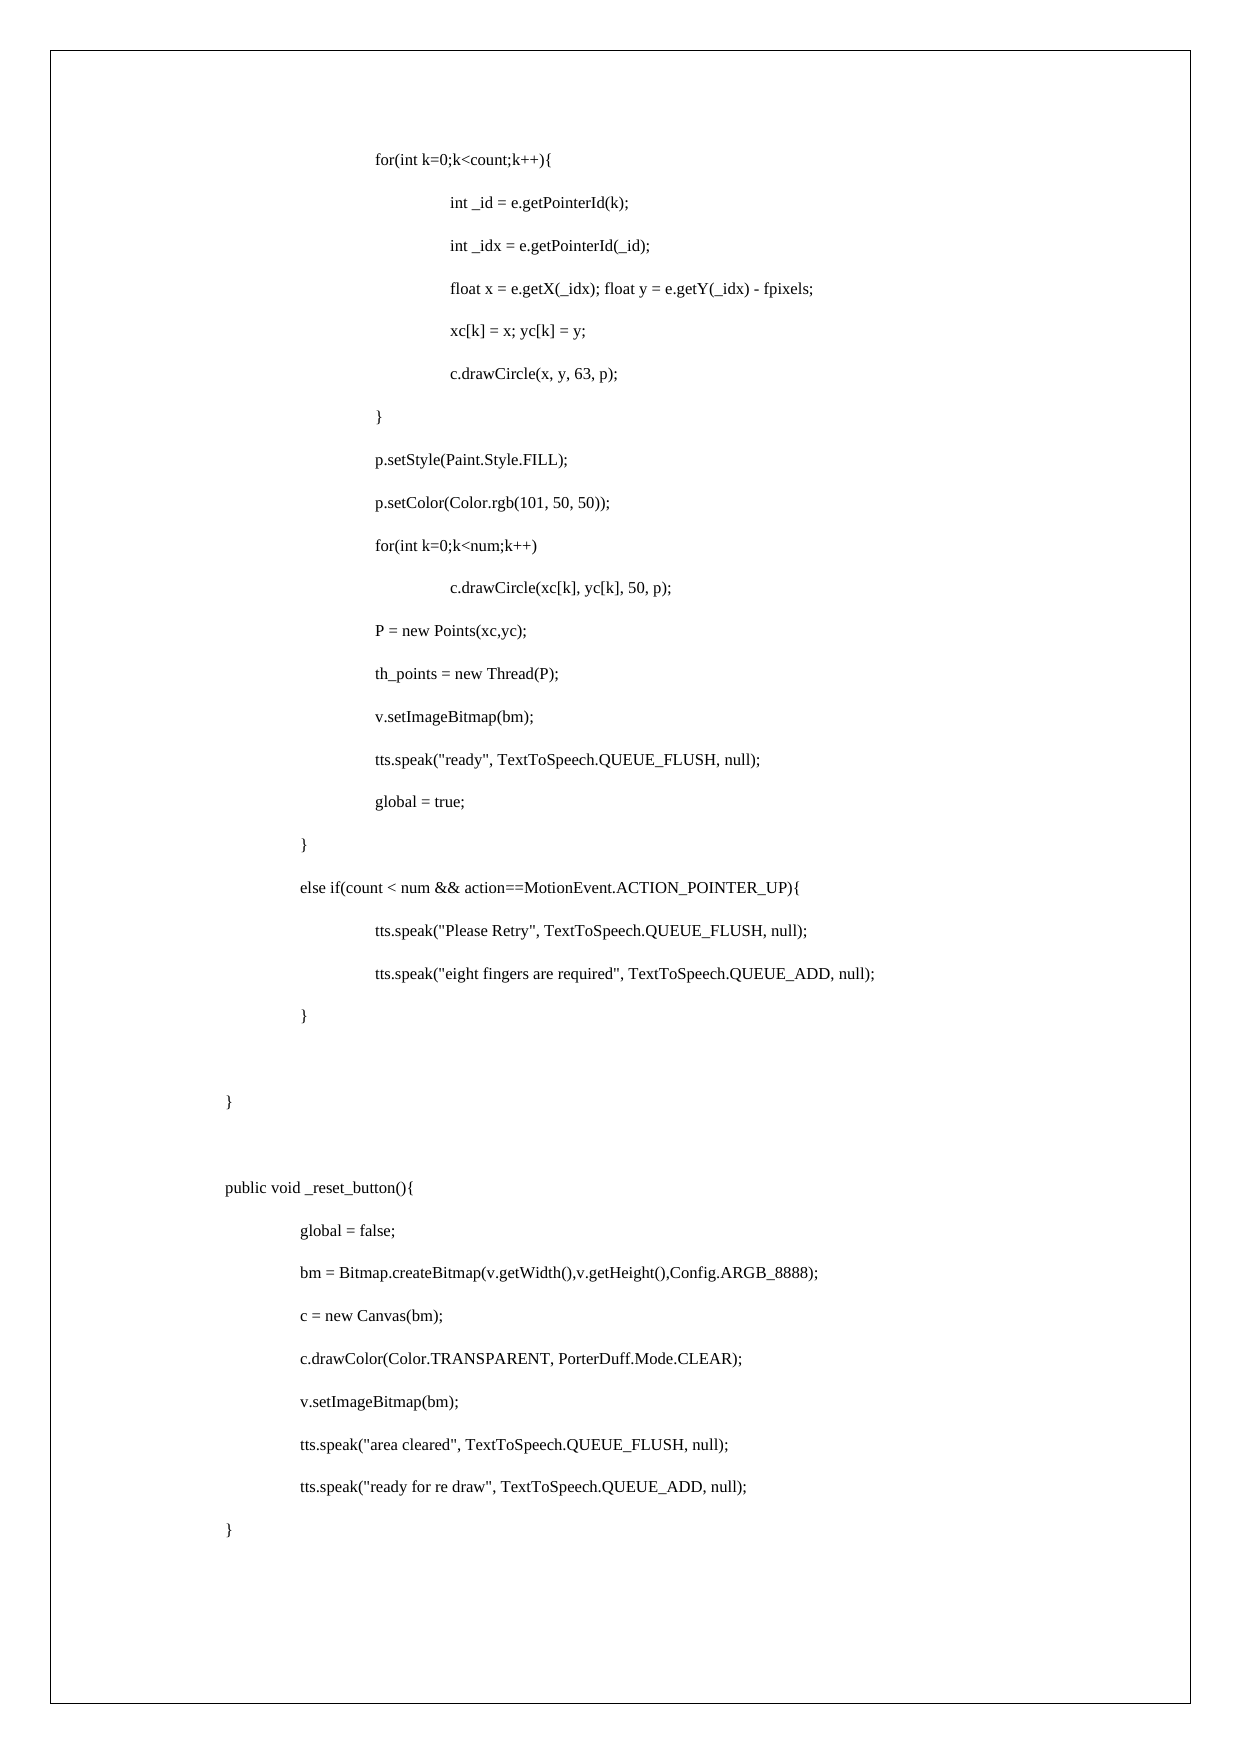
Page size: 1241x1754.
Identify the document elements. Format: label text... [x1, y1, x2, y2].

text c.drawCircle(x, y, 63, p); [150, 364, 1090, 383]
text c.drawColor(Color.TRANSPARENT, PorterDuff.Mode.CLEAR); [150, 1349, 1090, 1368]
text bm = Bitmap.createBitmap(v.getWidth(),v.getHeight(),Config.ARGB_8888); [150, 1263, 1090, 1282]
text public void _reset_button(){ [150, 1177, 1090, 1197]
text int _idx = e.getPointerId(_id); [150, 236, 1090, 255]
text xc[k] = x; yc[k] = y; [150, 321, 1090, 340]
text } [150, 1092, 1090, 1111]
text v.setImageBitmap(bm); [150, 1392, 1090, 1411]
text float x = e.getX(_idx); float y = e.getY(_idx) - fpixels; [150, 278, 1090, 298]
text global = false; [150, 1220, 1090, 1239]
text p.setColor(Color.rgb(101, 50, 50)); [150, 492, 1090, 512]
text tts.speak("ready", TextToSpeech.QUEUE_FLUSH, null); [150, 749, 1090, 768]
text else if(count < num && action==MotionEvent.ACTION_POINTER_UP){ [150, 878, 1090, 897]
text v.setImageBitmap(bm); [150, 707, 1090, 726]
text tts.speak("area cleared", TextToSpeech.QUEUE_FLUSH, null); [150, 1434, 1090, 1453]
text th_points = new Thread(P); [150, 664, 1090, 683]
text tts.speak("Please Retry", TextToSpeech.QUEUE_FLUSH, null); [150, 921, 1090, 940]
text for(int k=0;k<num;k++) [150, 535, 1090, 554]
text } [150, 407, 1090, 426]
text for(int k=0;k<count;k++){ [150, 150, 1090, 169]
text c = new Canvas(bm); [150, 1306, 1090, 1325]
text } [150, 1006, 1090, 1025]
text c.drawCircle(xc[k], yc[k], 50, p); [150, 578, 1090, 597]
text p.setStyle(Paint.Style.FILL); [150, 450, 1090, 469]
text int _id = e.getPointerId(k); [150, 193, 1090, 212]
text tts.speak("eight fingers are required", TextToSpeech.QUEUE_ADD, null); [150, 963, 1090, 983]
text } [150, 835, 1090, 854]
text tts.speak("ready for re draw", TextToSpeech.QUEUE_ADD, null); [150, 1477, 1090, 1496]
text global = true; [150, 792, 1090, 811]
text P = new Points(xc,yc); [150, 621, 1090, 640]
text } [150, 1520, 1090, 1539]
